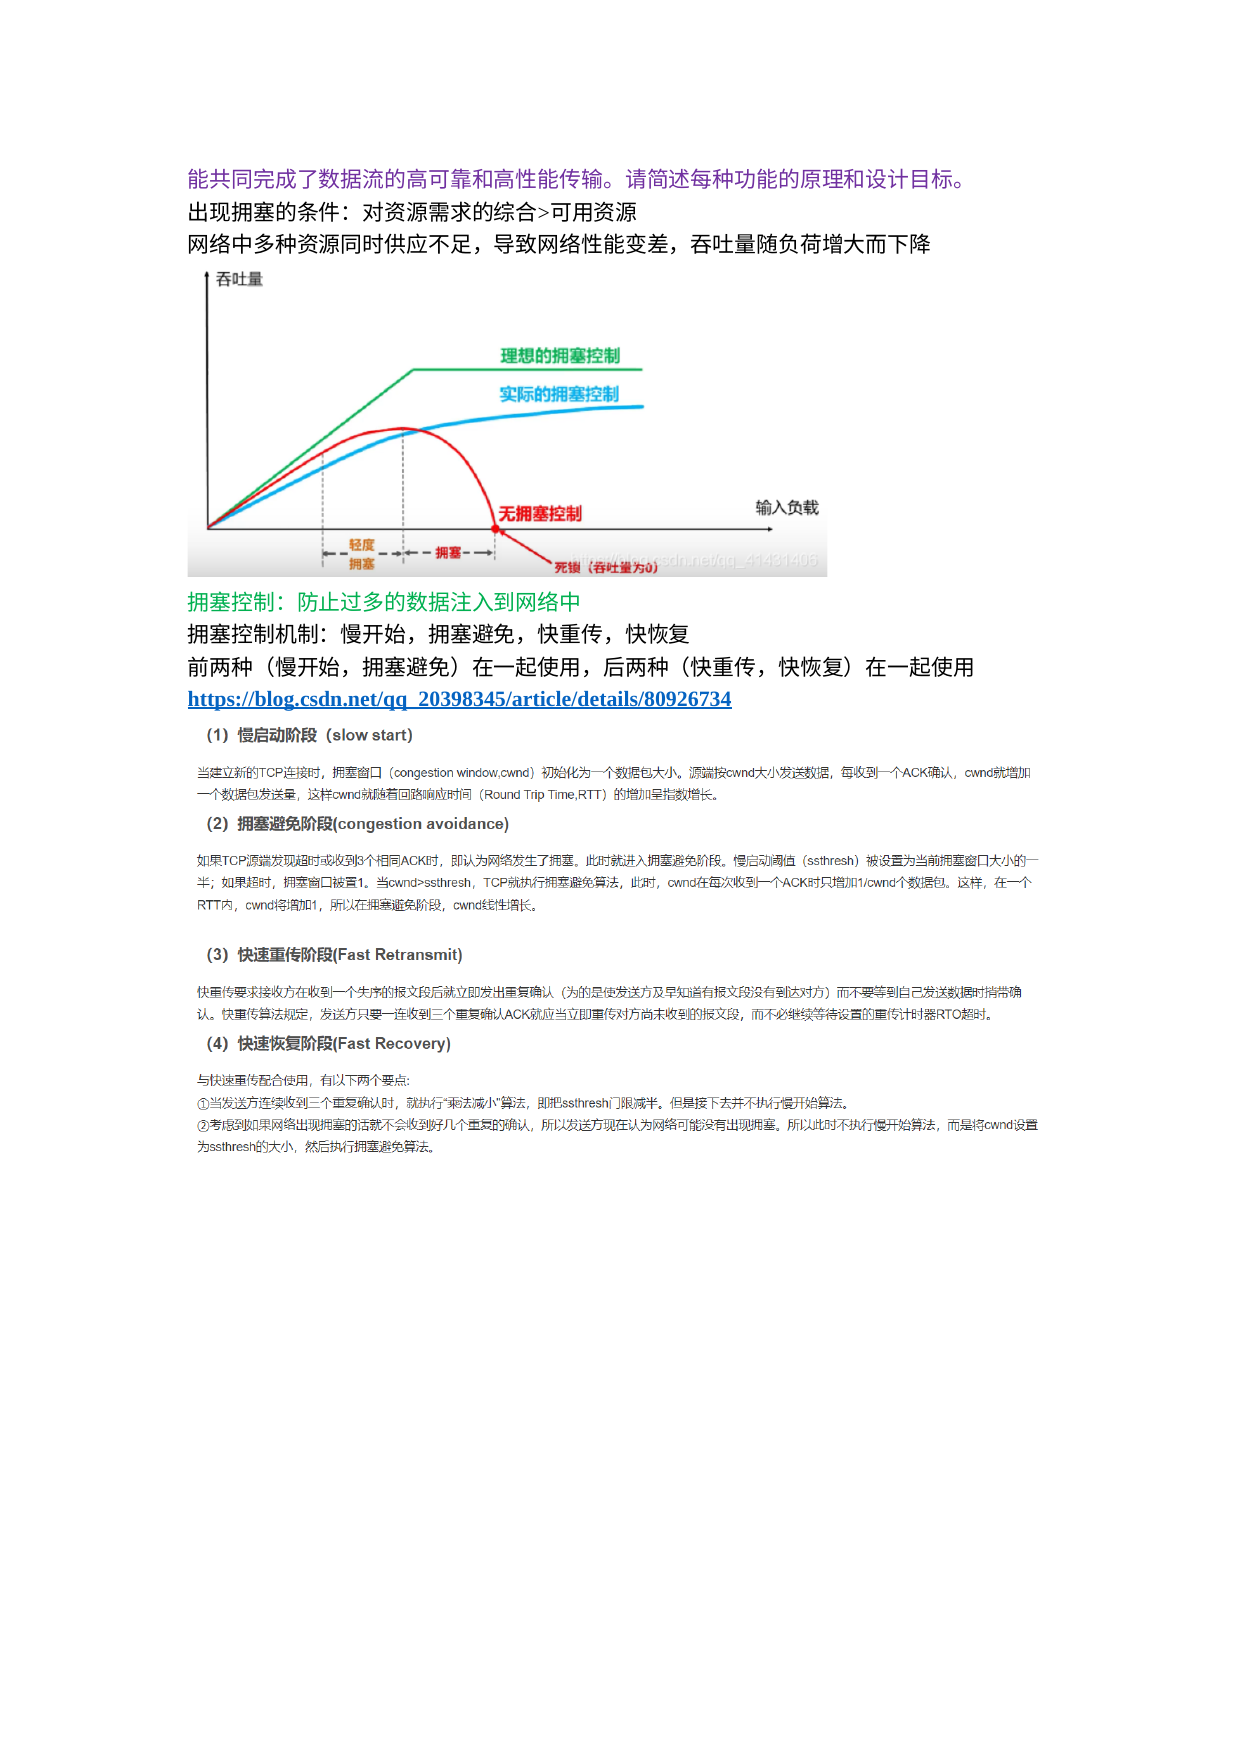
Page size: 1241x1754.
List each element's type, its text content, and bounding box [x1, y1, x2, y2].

text 前两种（慢开始，拥塞避免）在一起使用，后两种（快重传，快恢复）在一起使用 [187, 649, 1053, 682]
text 拥塞控制：防止过多的数据注入到网络中 [187, 584, 1053, 617]
text 能共同完成了数据流的高可靠和高性能传输。请简述每种功能的原理和设计目标。 [187, 162, 1053, 194]
text 网络中多种资源同时供应不足，导致网络性能变差，吞吐量随负荷增大而下降 [187, 227, 1053, 259]
text 拥塞控制机制：慢开始，拥塞避免，快重传，快恢复 [187, 617, 1053, 649]
text https://blog.csdn.net/qq_20398345/article/details/80926734 [187, 682, 1053, 714]
picture [187, 714, 1053, 1162]
picture [187, 259, 828, 577]
text 出现拥塞的条件：对资源需求的综合>可用资源 [187, 194, 1053, 227]
